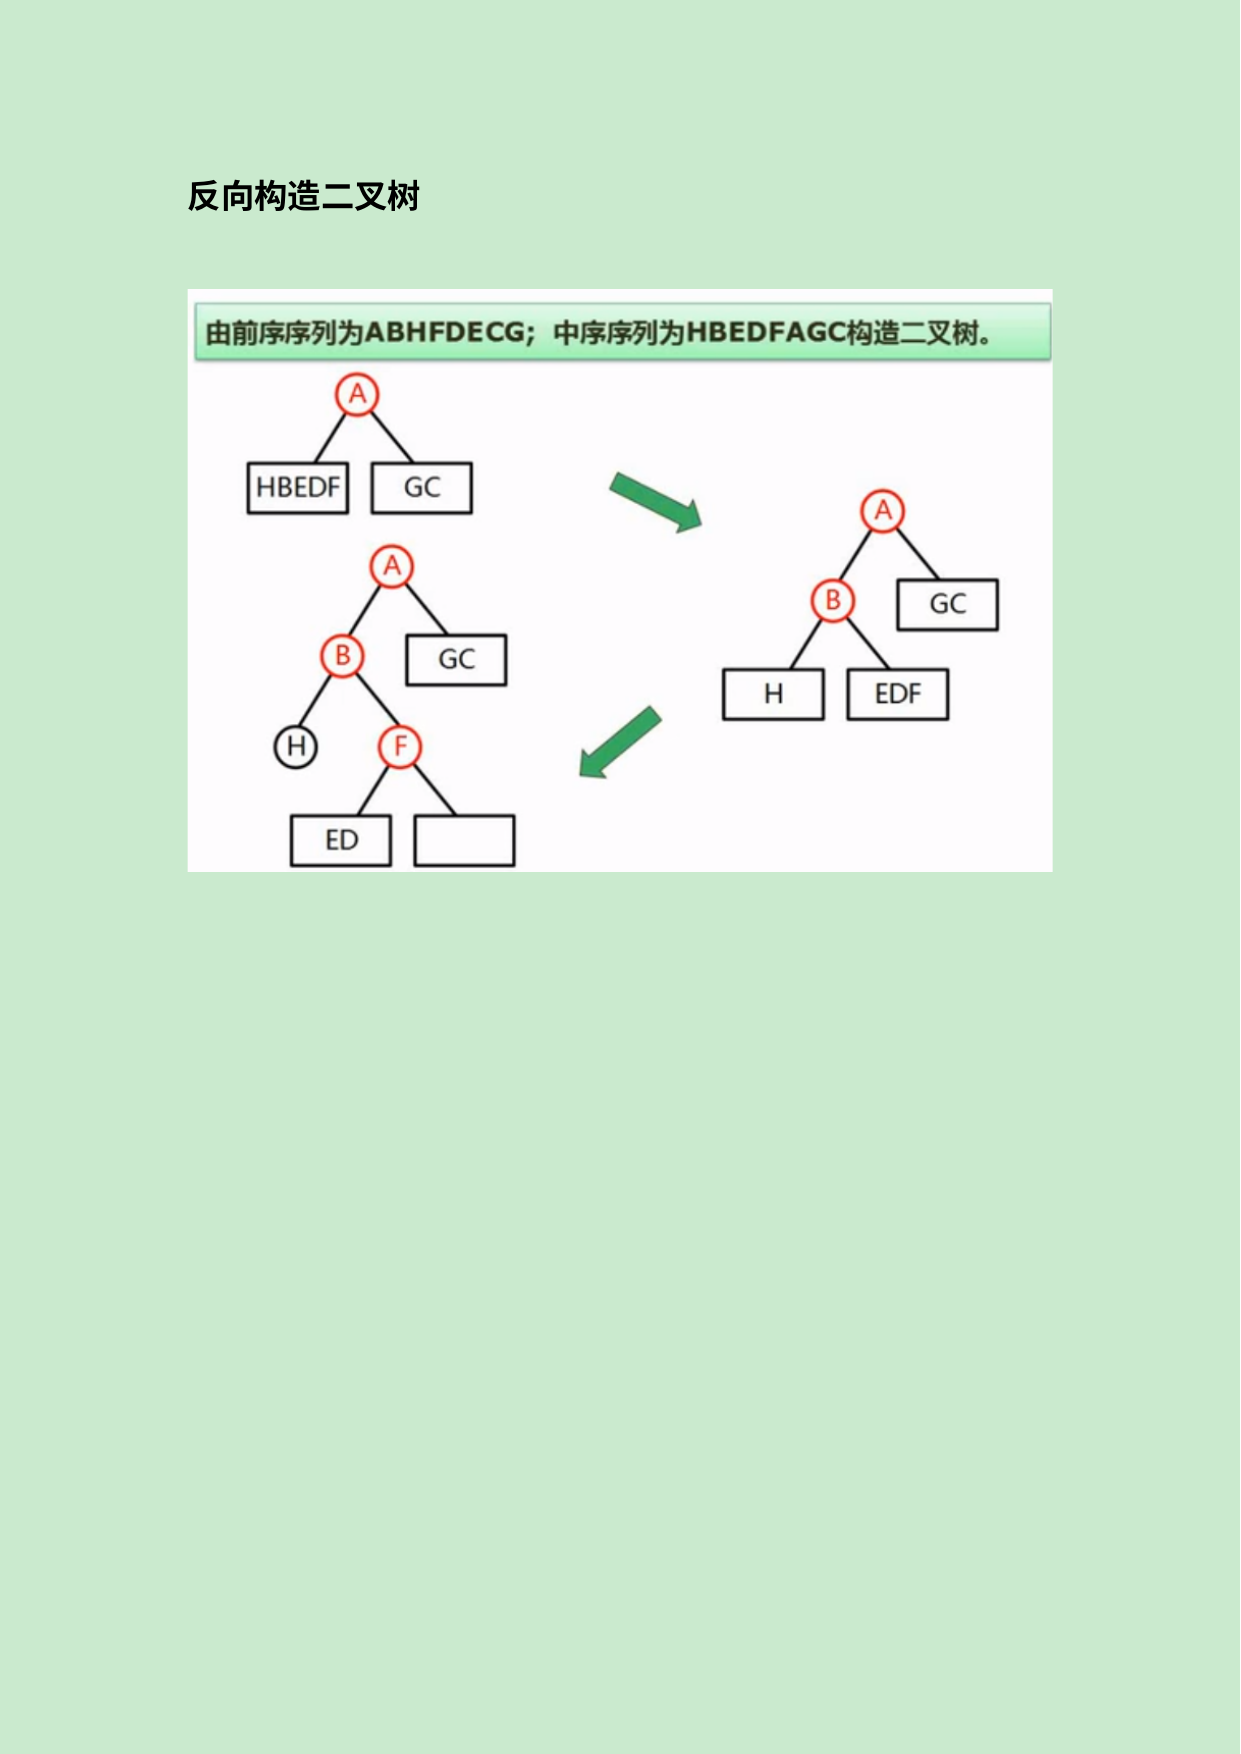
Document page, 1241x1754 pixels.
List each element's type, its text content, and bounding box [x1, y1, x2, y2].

picture [187, 289, 1053, 872]
subtitle 反向构造二叉树 [187, 162, 1053, 227]
